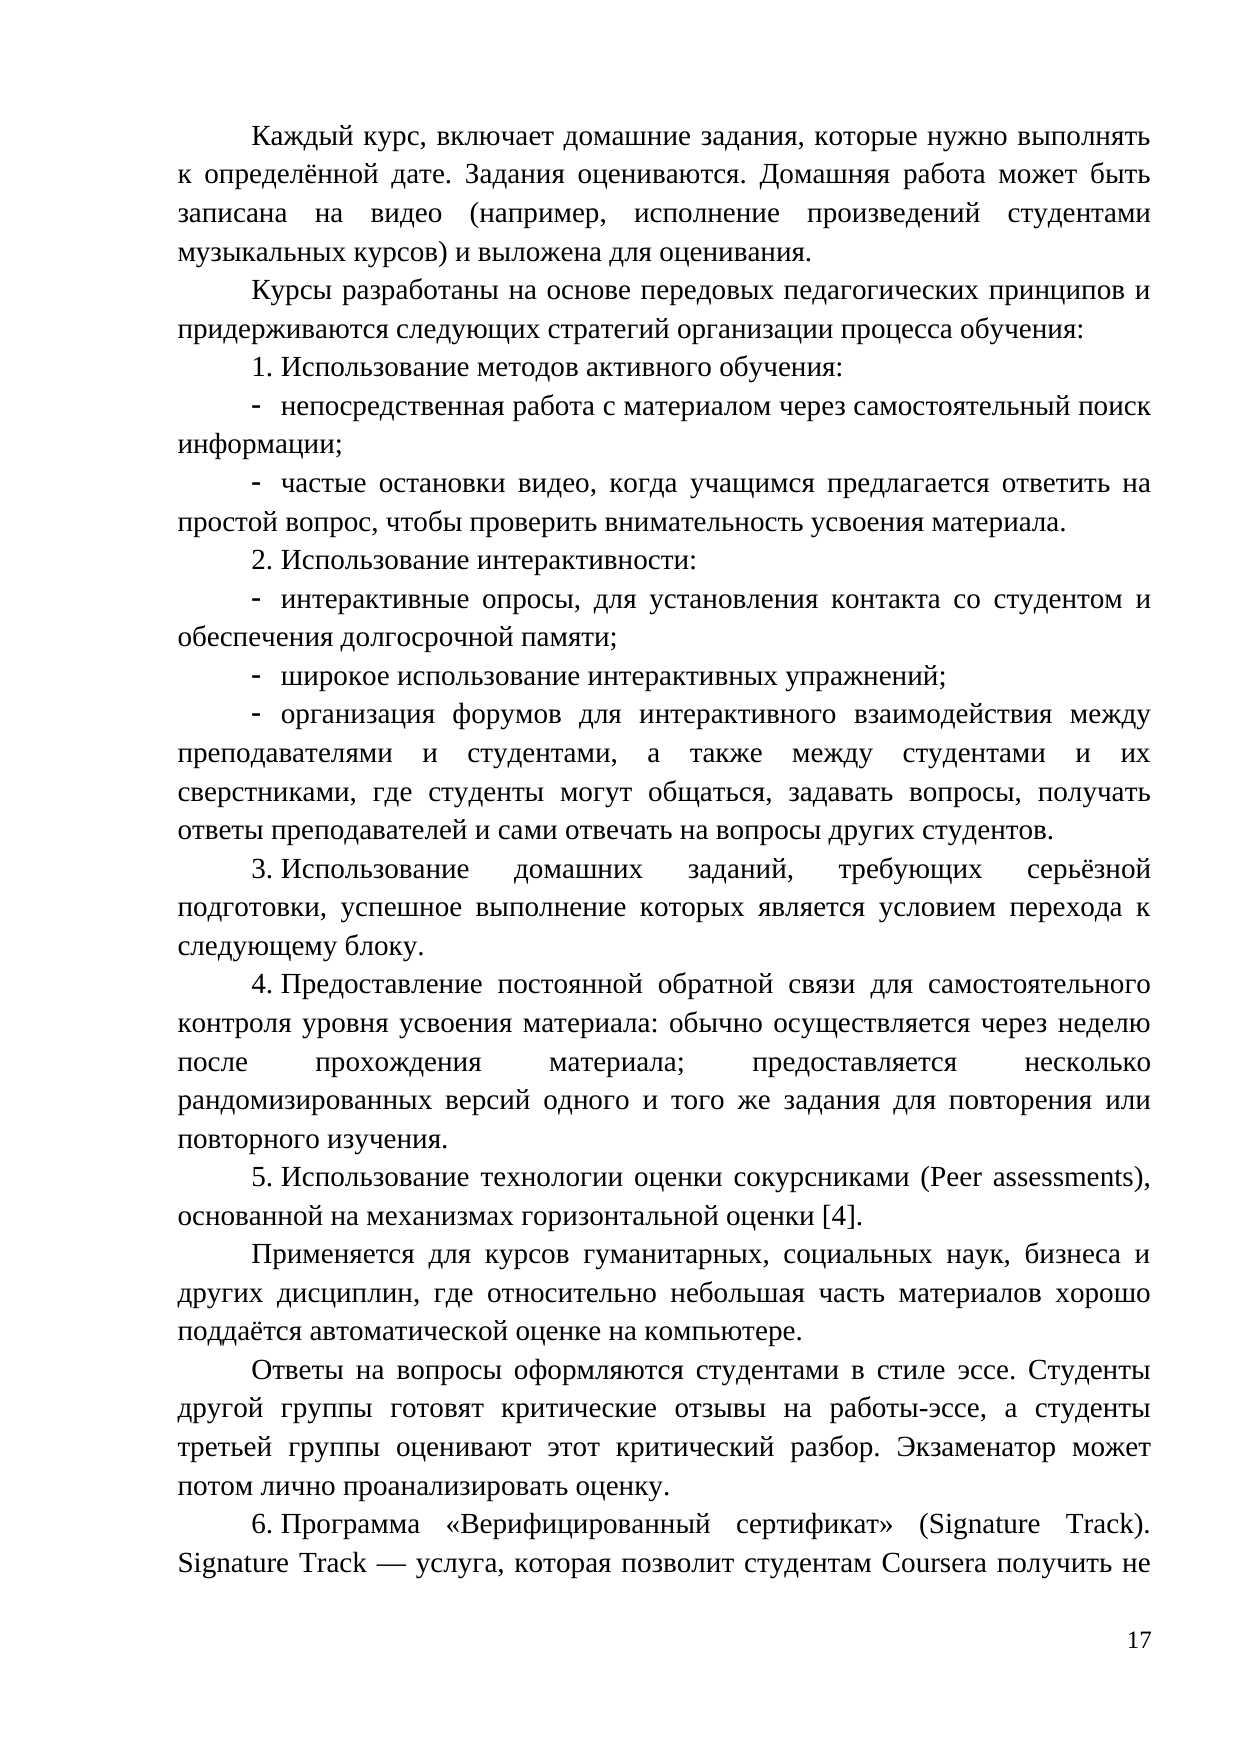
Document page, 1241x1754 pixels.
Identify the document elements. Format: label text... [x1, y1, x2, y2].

text Применяется для курсов гуманитарных, социальных наук, бизнеса и других дисциплин, где относительно небольшая часть материалов хорошо поддаётся автоматической оценке на компьютере. [177, 1236, 1152, 1347]
text Каждый курс, включает домашние задания, которые нужно выполнять к определённой дате. Задания оцениваются. Домашняя работа может быть записана на видео (например, исполнение произведений студентами музыкальных курсов) и выложена для оценивания. [177, 118, 1152, 267]
list Использование технологии оценки сокурсниками (Peer assessments), основанной на механизмах горизонтальной оценки [4]. [177, 1159, 1152, 1231]
text Ответы на вопросы оформляются студентами в стиле эссе. Студенты другой группы готовят критические отзывы на работы-эссе, а студенты третьей группы оценивают этот критический разбор. Экзаменатор может потом лично проанализировать оценку. [177, 1352, 1152, 1501]
list Использование методов активного обучения: [177, 349, 1152, 383]
list частые остановки видео, когда учащимся предлагается ответить на простой вопрос, чтобы проверить внимательность усвоения материала. [177, 465, 1152, 537]
list организация форумов для интерактивного взаимодействия между преподавателями и студентами, а также между студентами и их сверстниками, где студенты могут общаться, задавать вопросы, получать ответы преподавателей и сами отвечать на вопросы других студентов. [177, 697, 1152, 846]
list Предоставление постоянной обратной связи для самостоятельного контроля уровня усвоения материала: обычно осуществляется через неделю после прохождения материала; предоставляется несколько рандомизированных версий одного и того же задания для повторения или повторного изучения. [177, 967, 1152, 1154]
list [177, 1506, 1152, 1578]
list широкое использование интерактивных упражнений; [177, 658, 1152, 692]
list интерактивные опросы, для установления контакта со студентом и обеспечения долгосрочной памяти; [177, 581, 1152, 653]
list Использование интерактивности: [177, 542, 1152, 576]
text Курсы разработаны на основе передовых педагогических принципов и придерживаются следующих стратегий организации процесса обучения: [177, 272, 1152, 344]
list непосредственная работа с материалом через самостоятельный поиск информации; [177, 388, 1152, 460]
list Использование домашних заданий, требующих серьёзной подготовки, успешное выполнение которых является условием перехода к следующему блоку. [177, 851, 1152, 962]
